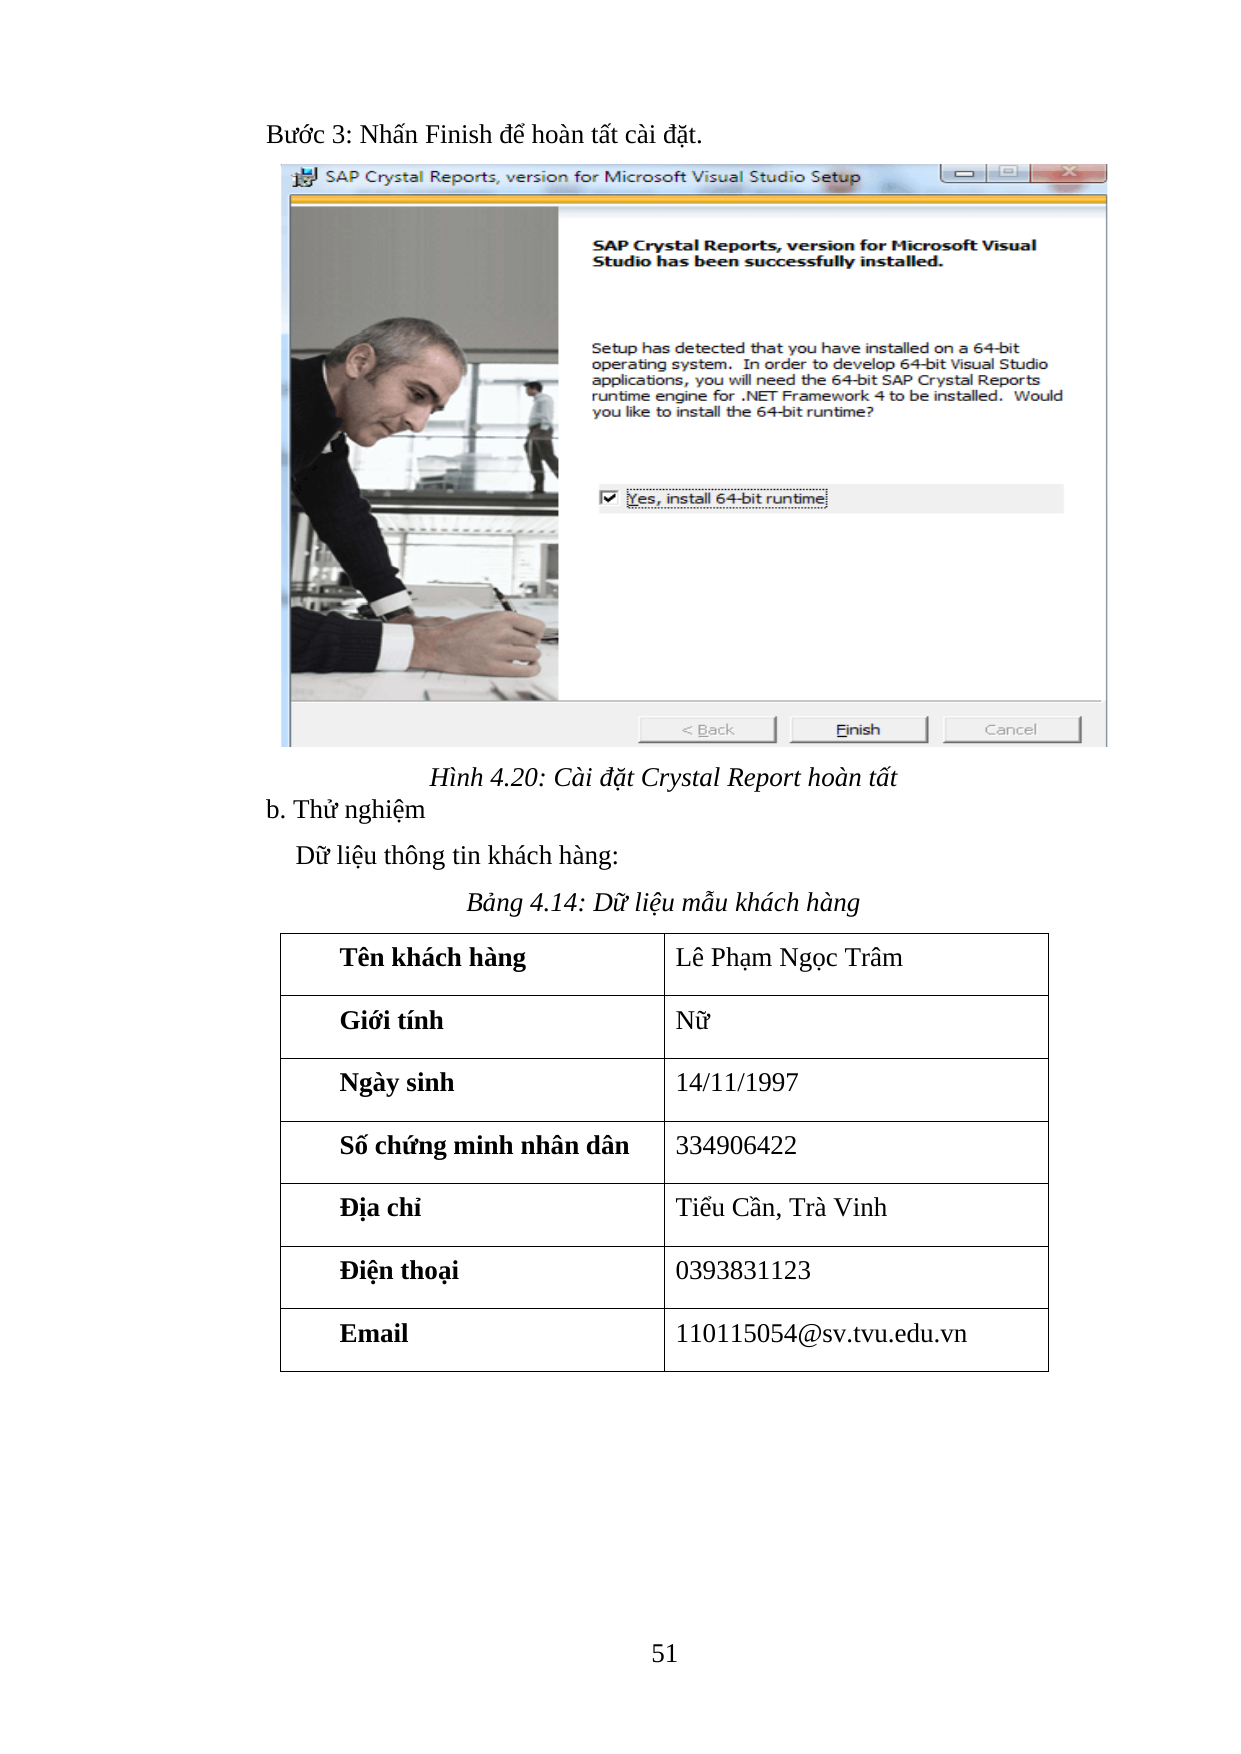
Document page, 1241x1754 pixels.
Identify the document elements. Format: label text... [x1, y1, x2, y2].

table_cell 334906422 [665, 1122, 1048, 1183]
text b. Thử nghiệm [207, 793, 1122, 824]
text Hình 4.20: Cài đặt Crystal Report hoàn tất [207, 762, 1122, 793]
table_cell Email [281, 1309, 664, 1371]
table_cell 110115054@sv.tvu.edu.vn [665, 1309, 1048, 1371]
text Bước 3: Nhấn Finish để hoàn tất cài đặt. [207, 118, 1122, 149]
table_cell 0393831123 [665, 1247, 1048, 1308]
table_cell Tiểu Cần, Trà Vinh [665, 1184, 1048, 1246]
table_header Tên khách hàng [281, 934, 664, 995]
table_cell Điện thoại [281, 1247, 664, 1308]
table_cell Địa chỉ [281, 1184, 664, 1246]
text Bảng 4.14: Dữ liệu mẫu khách hàng [207, 886, 1122, 917]
text Dữ liệu thông tin khách hàng: [207, 839, 1122, 871]
picture [280, 164, 1108, 747]
table_cell Nữ [665, 996, 1048, 1058]
table_cell Giới tính [281, 996, 664, 1058]
table_cell Số chứng minh nhân dân [281, 1122, 664, 1183]
table_header Lê Phạm Ngọc Trâm [665, 934, 1048, 995]
table_cell Ngày sinh [281, 1059, 664, 1121]
table_cell 14/11/1997 [665, 1059, 1048, 1121]
